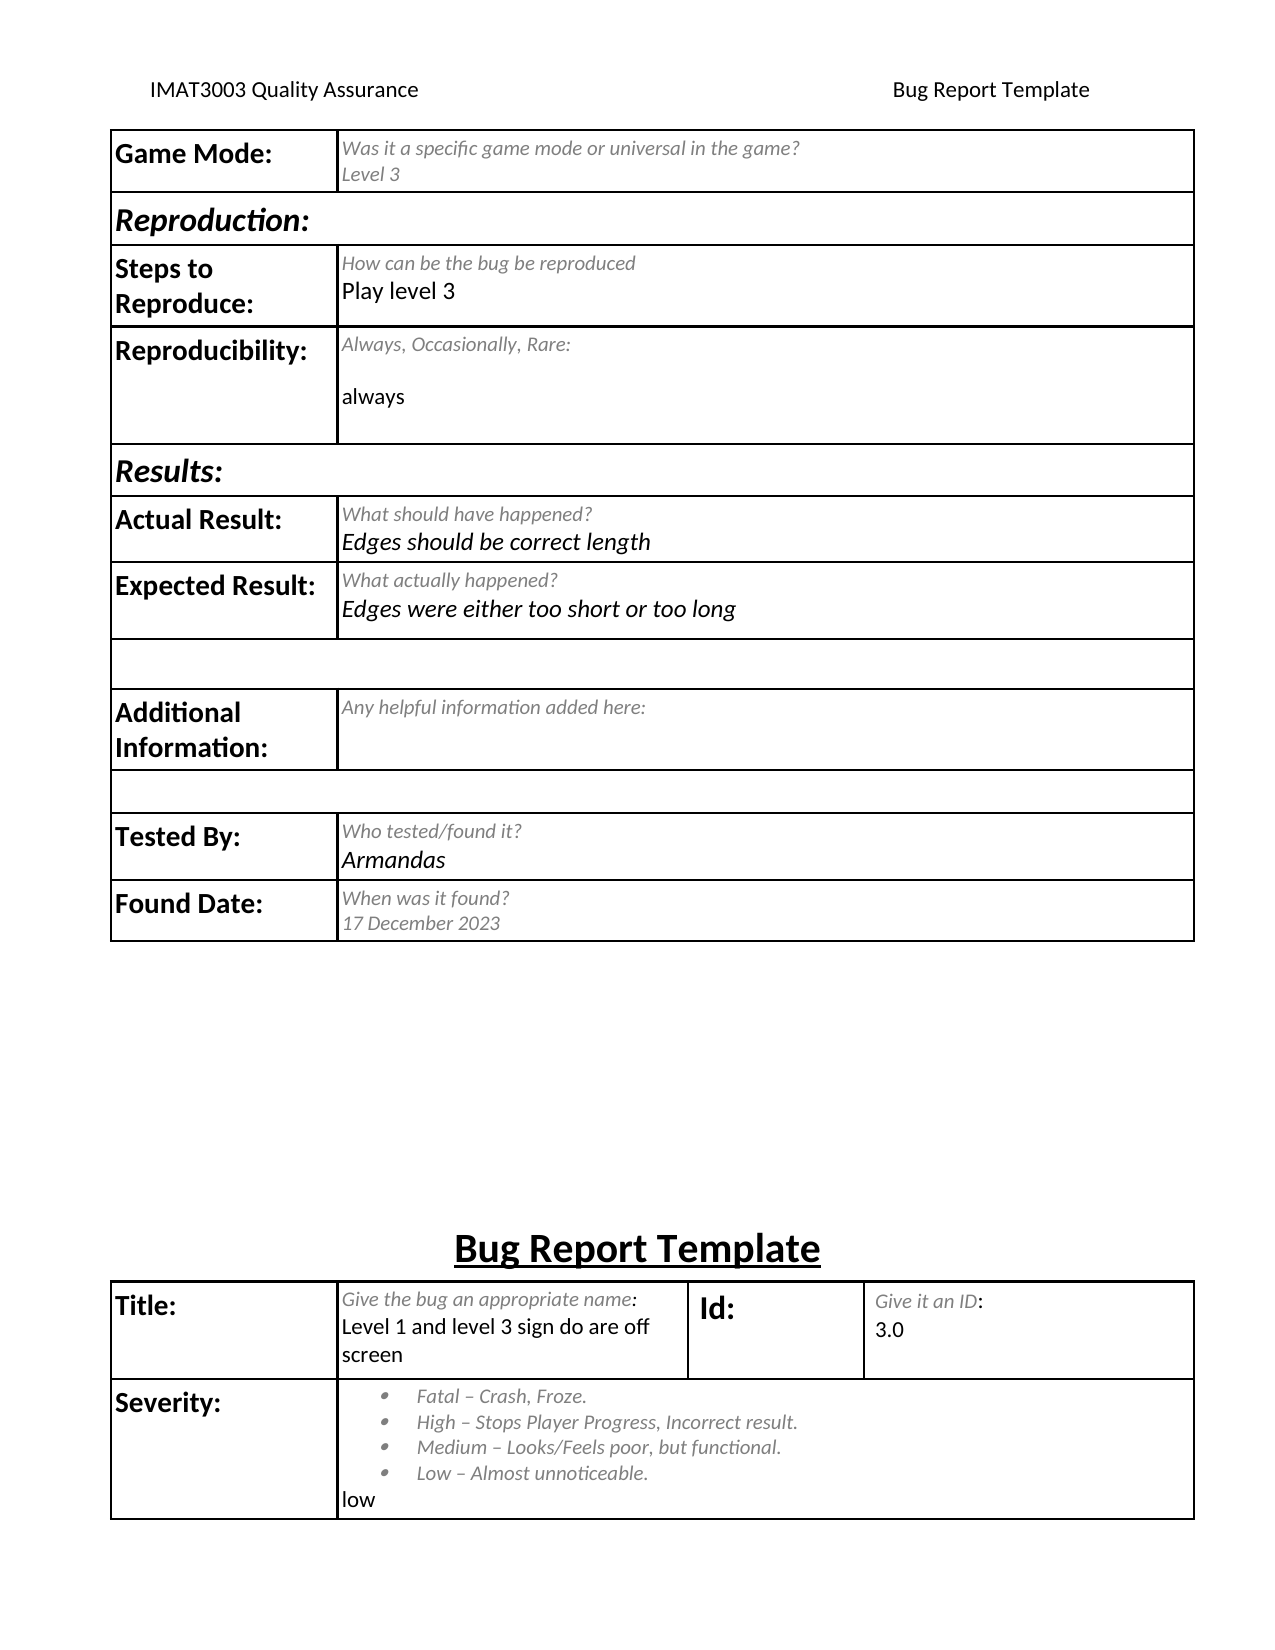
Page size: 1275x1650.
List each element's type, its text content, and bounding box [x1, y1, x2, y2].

table_cell [112, 640, 1193, 688]
table_cell Additional Information: [112, 690, 336, 769]
table_cell Steps to Reproduce: [112, 246, 336, 325]
table_cell Always, Occasionally, Rare: always [339, 328, 1193, 443]
table_cell Reproduction: [112, 193, 1193, 244]
table_cell Severity: [112, 1380, 336, 1517]
table_cell When was it found? 17 December 2023 [339, 881, 1193, 940]
table_header Give it an ID: 3.0 [865, 1283, 1193, 1377]
table_cell [112, 771, 1193, 812]
table_cell Game Mode: [112, 131, 336, 191]
table_cell Found Date: [112, 881, 336, 940]
table_cell What actually happened? Edges were either too short or too long [339, 563, 1193, 638]
table_header Id: [689, 1283, 863, 1377]
table_cell Tested By: [112, 814, 336, 879]
table_cell Was it a specific game mode or universal in the game? Level 3 [339, 131, 1193, 191]
table_cell Results: [112, 445, 1193, 495]
table_cell What should have happened? Edges should be correct length [339, 497, 1193, 561]
table_cell Actual Result: [112, 497, 336, 561]
table_cell Fatal – Crash, Froze. High – Stops Player Progress, Incorrect result. Medium – Looks/Feels poor, but functional. Low – Almost unnoticeable. low [339, 1380, 1193, 1517]
table_cell How can be the bug be reproduced Play level 3 [339, 246, 1193, 325]
text Bug Report Template [150, 1222, 1125, 1273]
table_cell Expected Result: [112, 563, 336, 638]
table_header Title: [112, 1283, 336, 1377]
table_header Give the bug an appropriate name: Level 1 and level 3 sign do are off screen [339, 1283, 687, 1377]
table_cell Who tested/found it? Armandas [339, 814, 1193, 879]
table_cell Reproducibility: [112, 328, 336, 443]
table_cell Any helpful information added here: [339, 690, 1193, 769]
